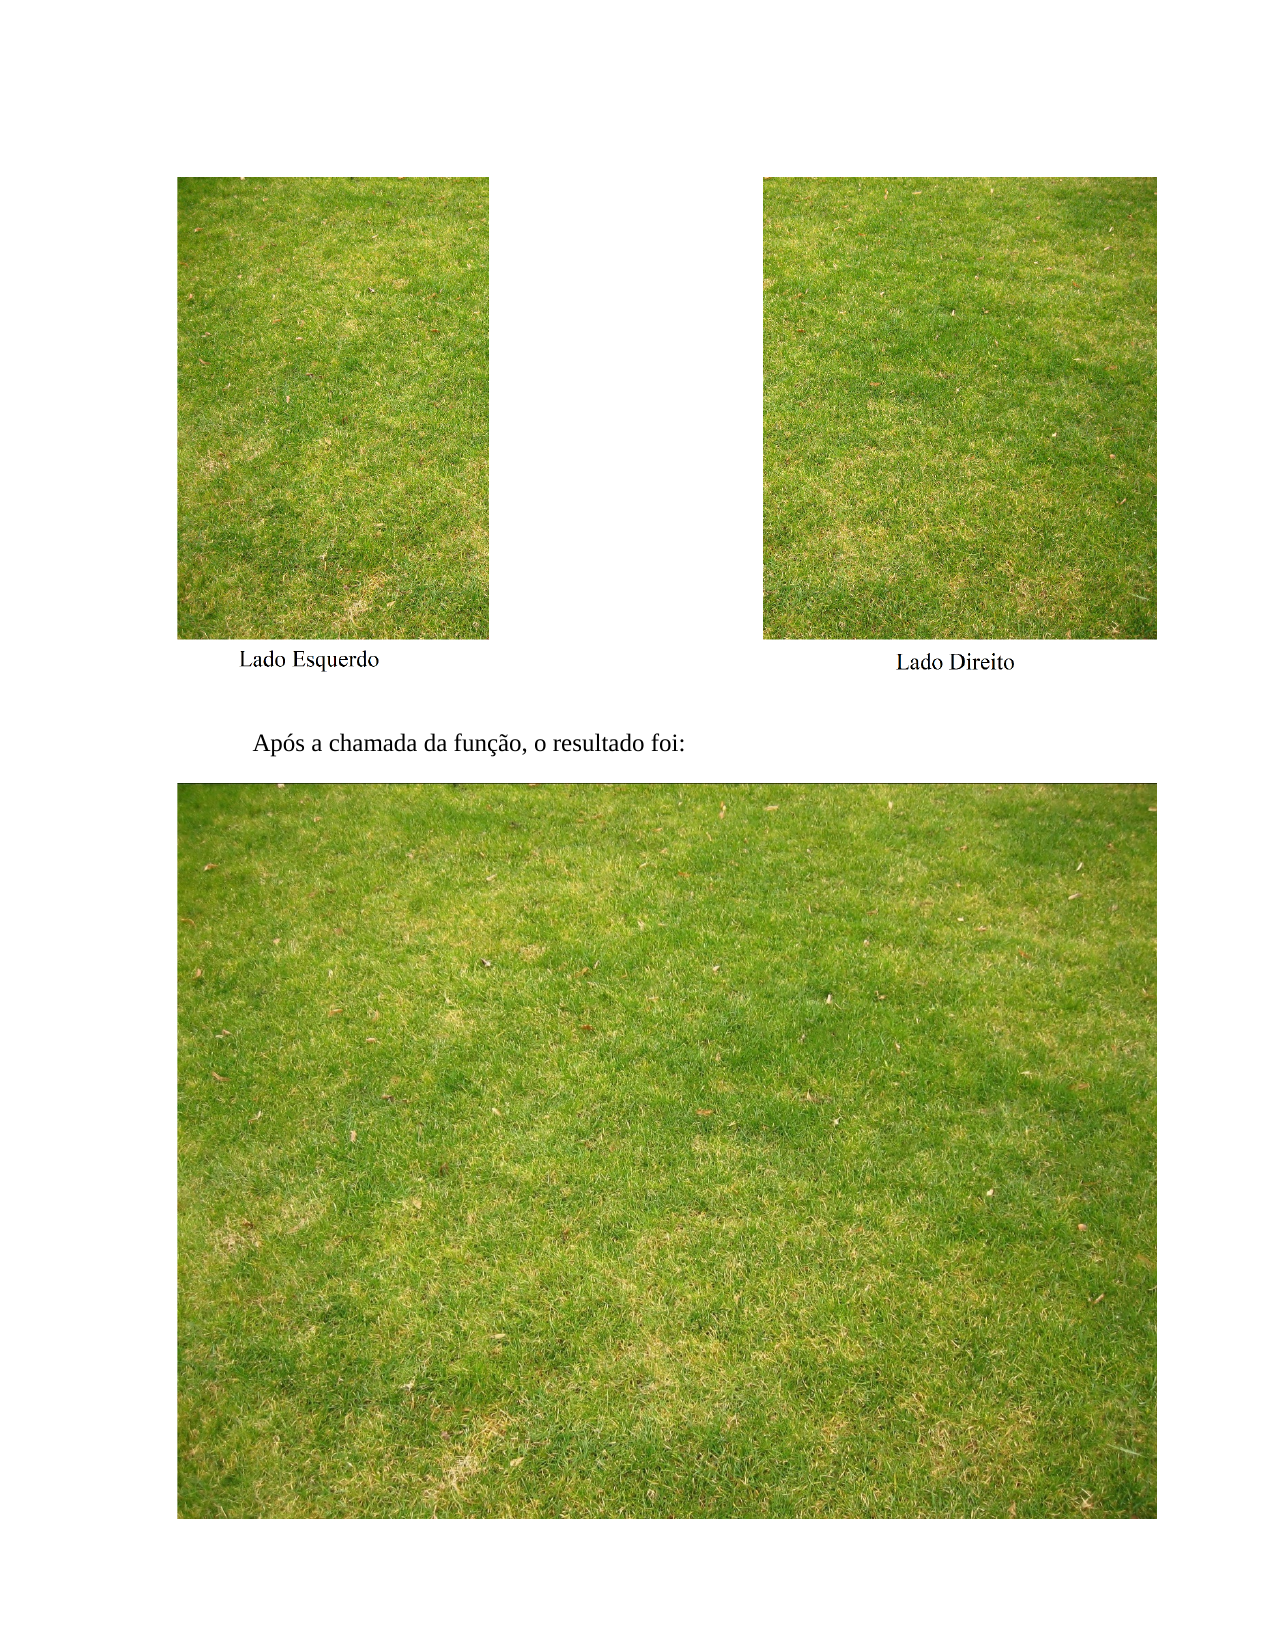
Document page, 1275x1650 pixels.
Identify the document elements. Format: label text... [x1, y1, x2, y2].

picture [177, 783, 1157, 1519]
text Após a chamada da função, o resultado foi: [177, 728, 1157, 757]
picture [177, 177, 1157, 702]
